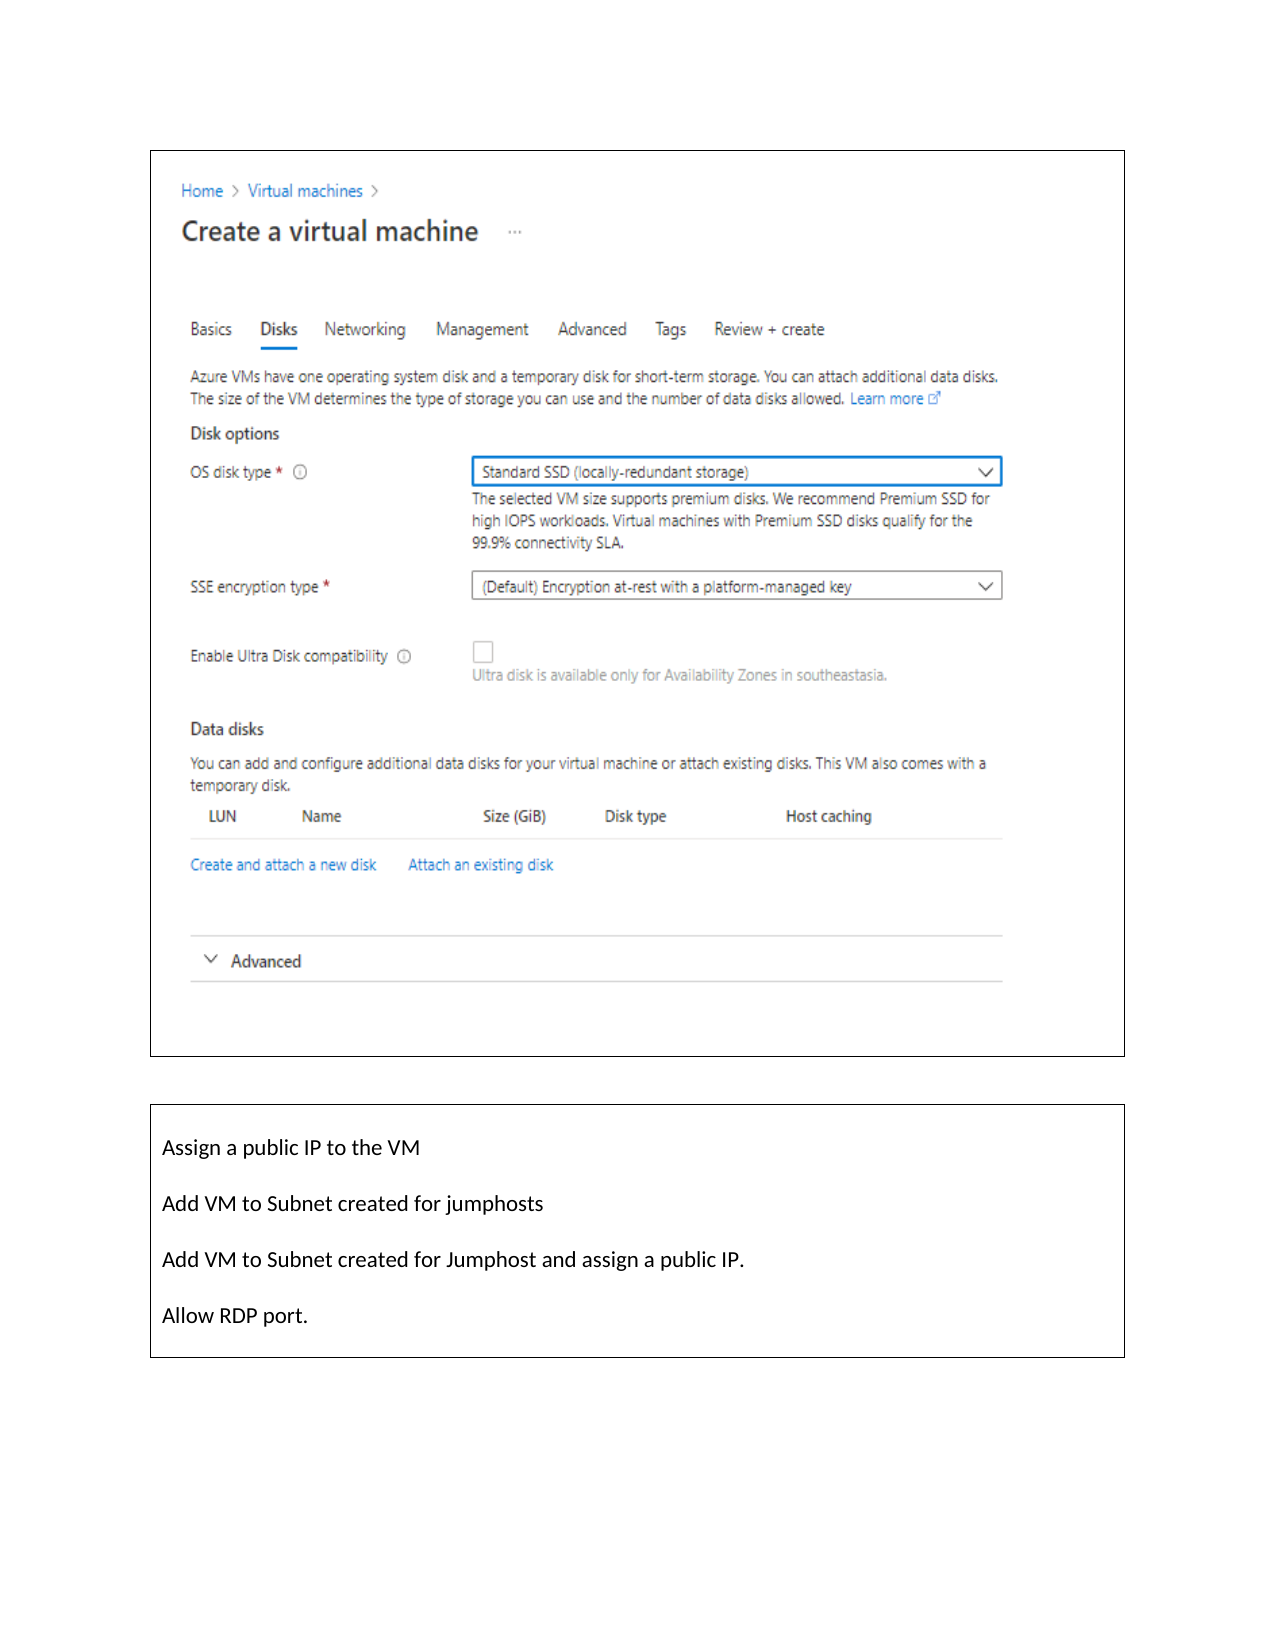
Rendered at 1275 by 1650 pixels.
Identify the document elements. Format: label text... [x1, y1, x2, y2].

table_header Assign a public IP to the VM Add VM to Subnet created for jumphosts Add VM to Subnet created for Jumphost and assign a public IP. Allow RDP port. [151, 1105, 1124, 1357]
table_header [151, 151, 1124, 1056]
picture [161, 179, 1068, 1028]
